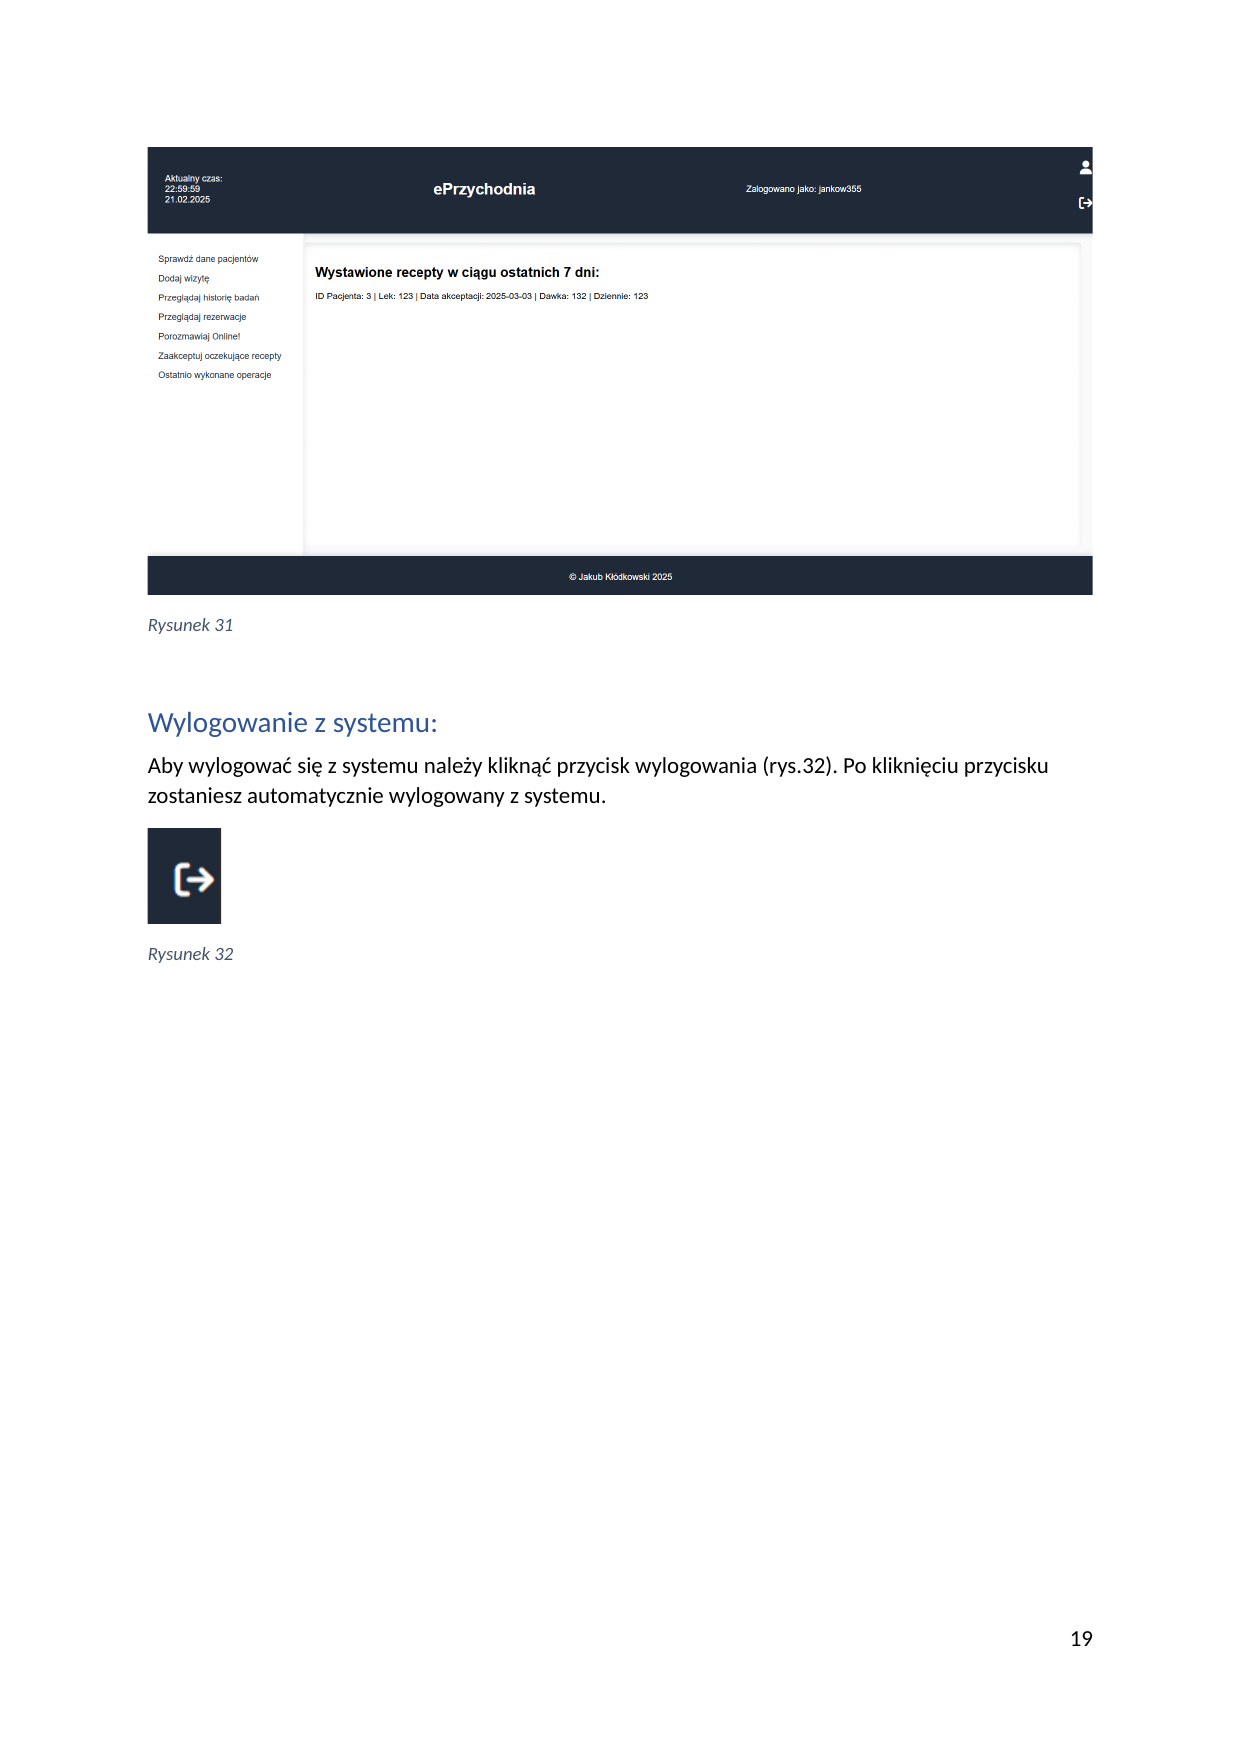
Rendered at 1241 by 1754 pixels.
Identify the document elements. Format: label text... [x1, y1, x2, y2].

text Aby wylogować się z systemu należy kliknąć przycisk wylogowania (rys.32). Po kliknięciu przycisku zostaniesz automatycznie wylogowany z systemu. [148, 751, 1093, 809]
subtitle Wylogowanie z systemu: [148, 704, 1093, 740]
picture [147, 828, 222, 924]
picture [147, 147, 1093, 595]
